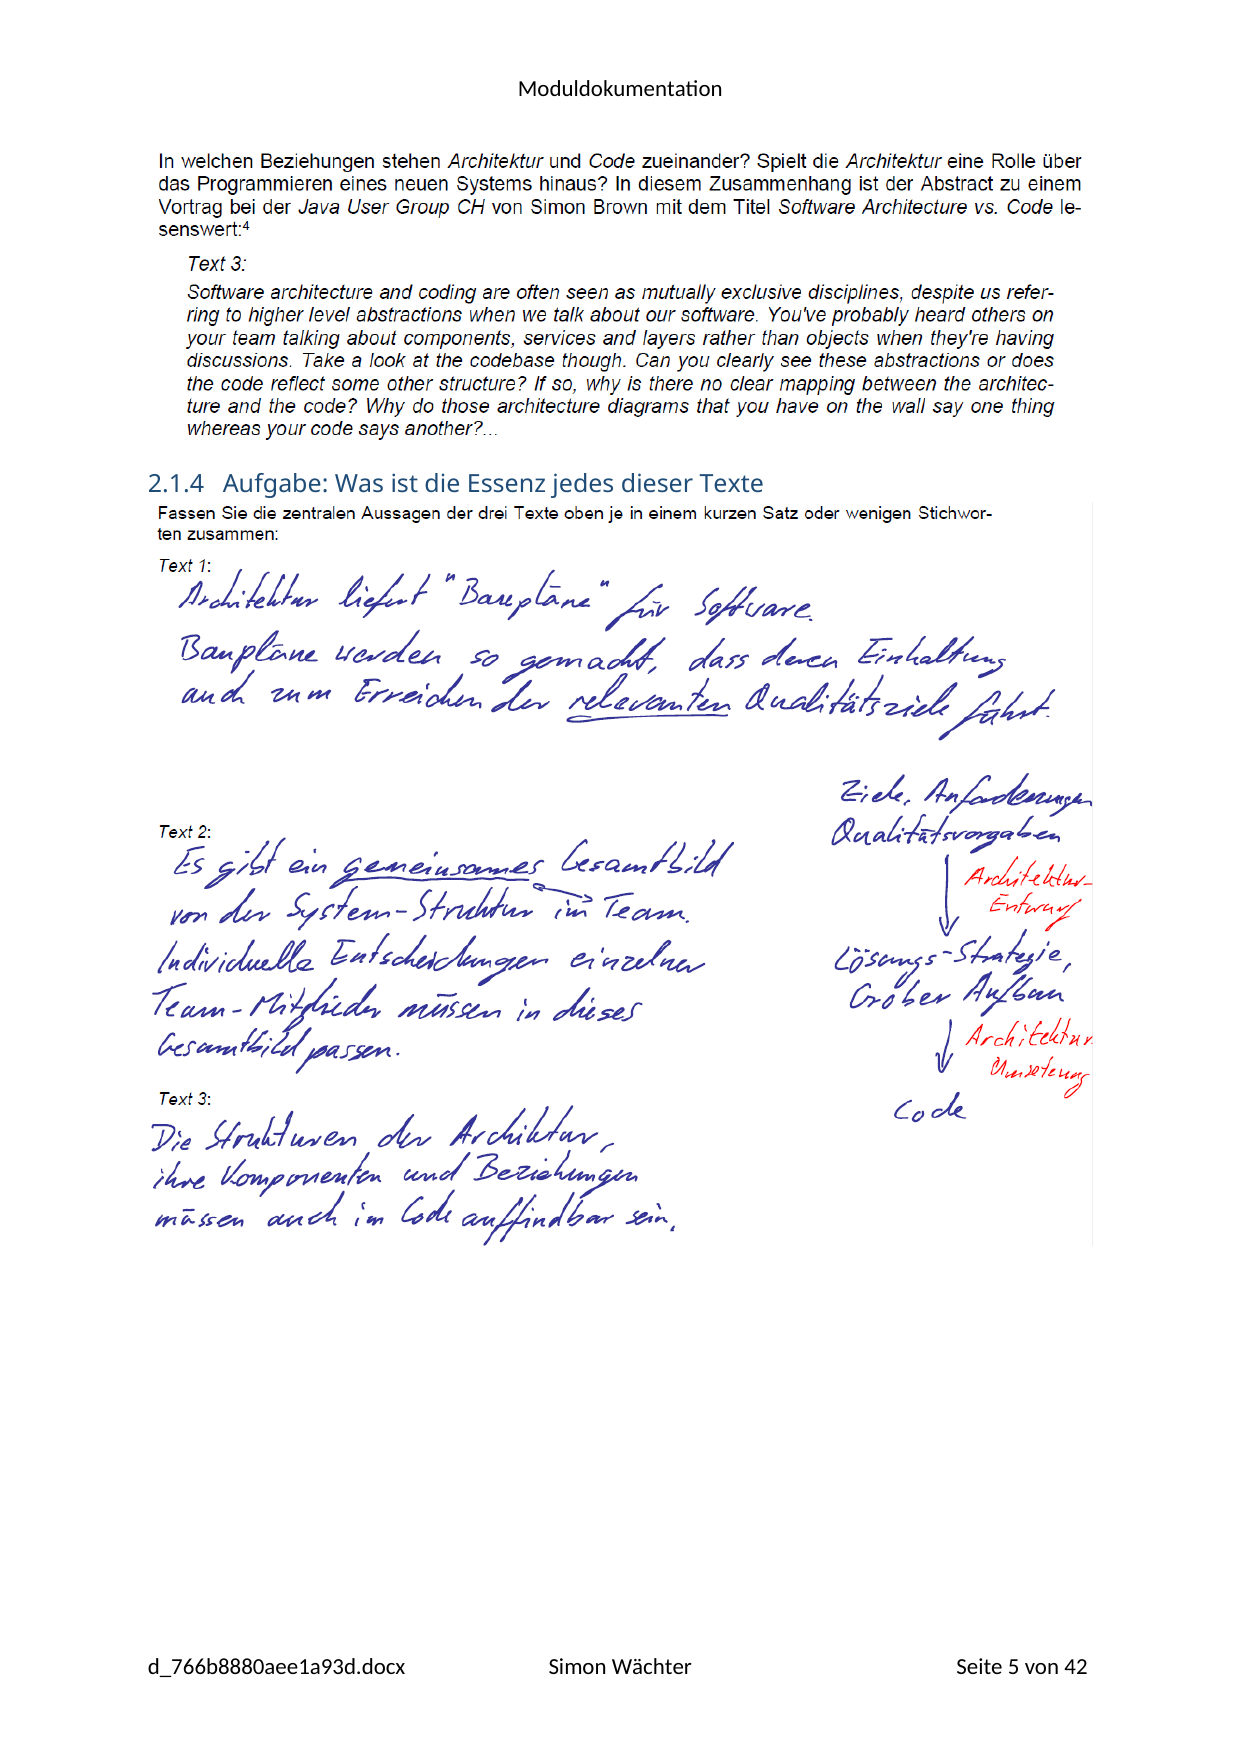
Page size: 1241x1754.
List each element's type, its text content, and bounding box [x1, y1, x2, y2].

picture [147, 147, 1093, 447]
subtitle Aufgabe: Was ist die Essenz jedes dieser Texte [148, 466, 1093, 500]
picture [147, 502, 1093, 1246]
